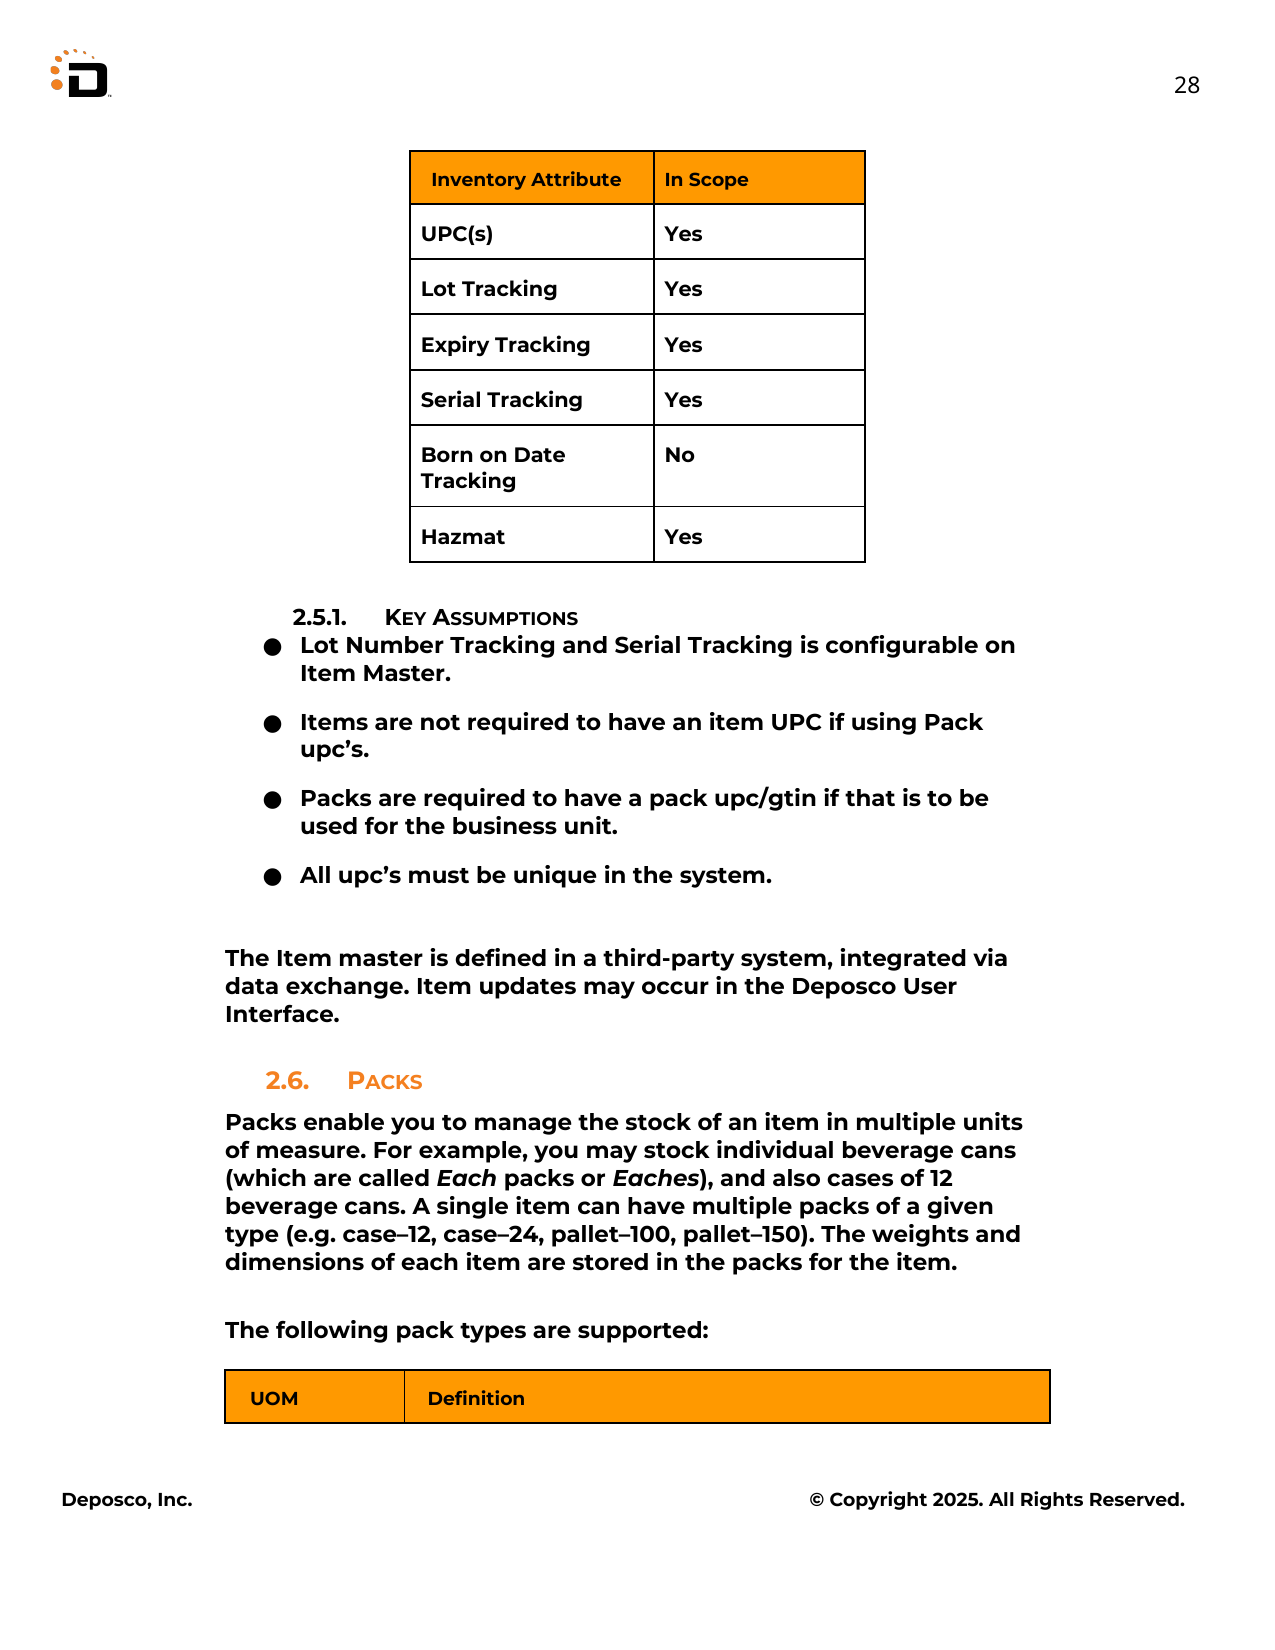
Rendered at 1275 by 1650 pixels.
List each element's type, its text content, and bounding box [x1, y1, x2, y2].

text The following pack types are supported: [225, 1316, 1050, 1344]
table_header Definition [405, 1371, 1049, 1422]
table_cell Serial Tracking [411, 371, 653, 424]
list All upc’s must be unique in the system. [262, 861, 1050, 889]
table_cell Yes [655, 371, 864, 424]
list Lot Number Tracking and Serial Tracking is configurable on Item Master. [262, 631, 1050, 687]
subtitle Key Assumptions [347, 603, 1050, 631]
table_cell UPC(s) [411, 205, 653, 258]
table_cell Hazmat [411, 507, 653, 561]
table_cell Expiry Tracking [411, 315, 653, 369]
list Items are not required to have an item UPC if using Pack upc’s. [262, 708, 1050, 763]
table_header In Scope [655, 152, 864, 203]
table_header Inventory Attribute [411, 152, 653, 203]
table_cell No [655, 426, 864, 506]
picture [50, 49, 112, 97]
subtitle Packs [309, 1065, 1050, 1096]
table_cell Yes [655, 260, 864, 313]
table_header UOM [226, 1371, 404, 1422]
text Packs enable you to manage the stock of an item in multiple units of measure. For example, you may stock individual beverage cans (which are called Each packs or Eaches), and also cases of 12 beverage cans. A single item can have multiple packs of a given type (e.g. case–12, case–24, pallet–100, pallet–150). The weights and dimensions of each item are stored in the packs for the item. [225, 1108, 1050, 1276]
table_cell Born on Date Tracking [411, 426, 653, 506]
table_cell Yes [655, 205, 864, 258]
table_cell Yes [655, 315, 864, 369]
table_cell Yes [655, 507, 864, 561]
table_cell Lot Tracking [411, 260, 653, 313]
list Packs are required to have a pack upc/gtin if that is to be used for the business unit. [262, 784, 1050, 840]
text The Item master is defined in a third-party system, integrated via data exchange. Item updates may occur in the Deposco User Interface. [225, 944, 1050, 1028]
